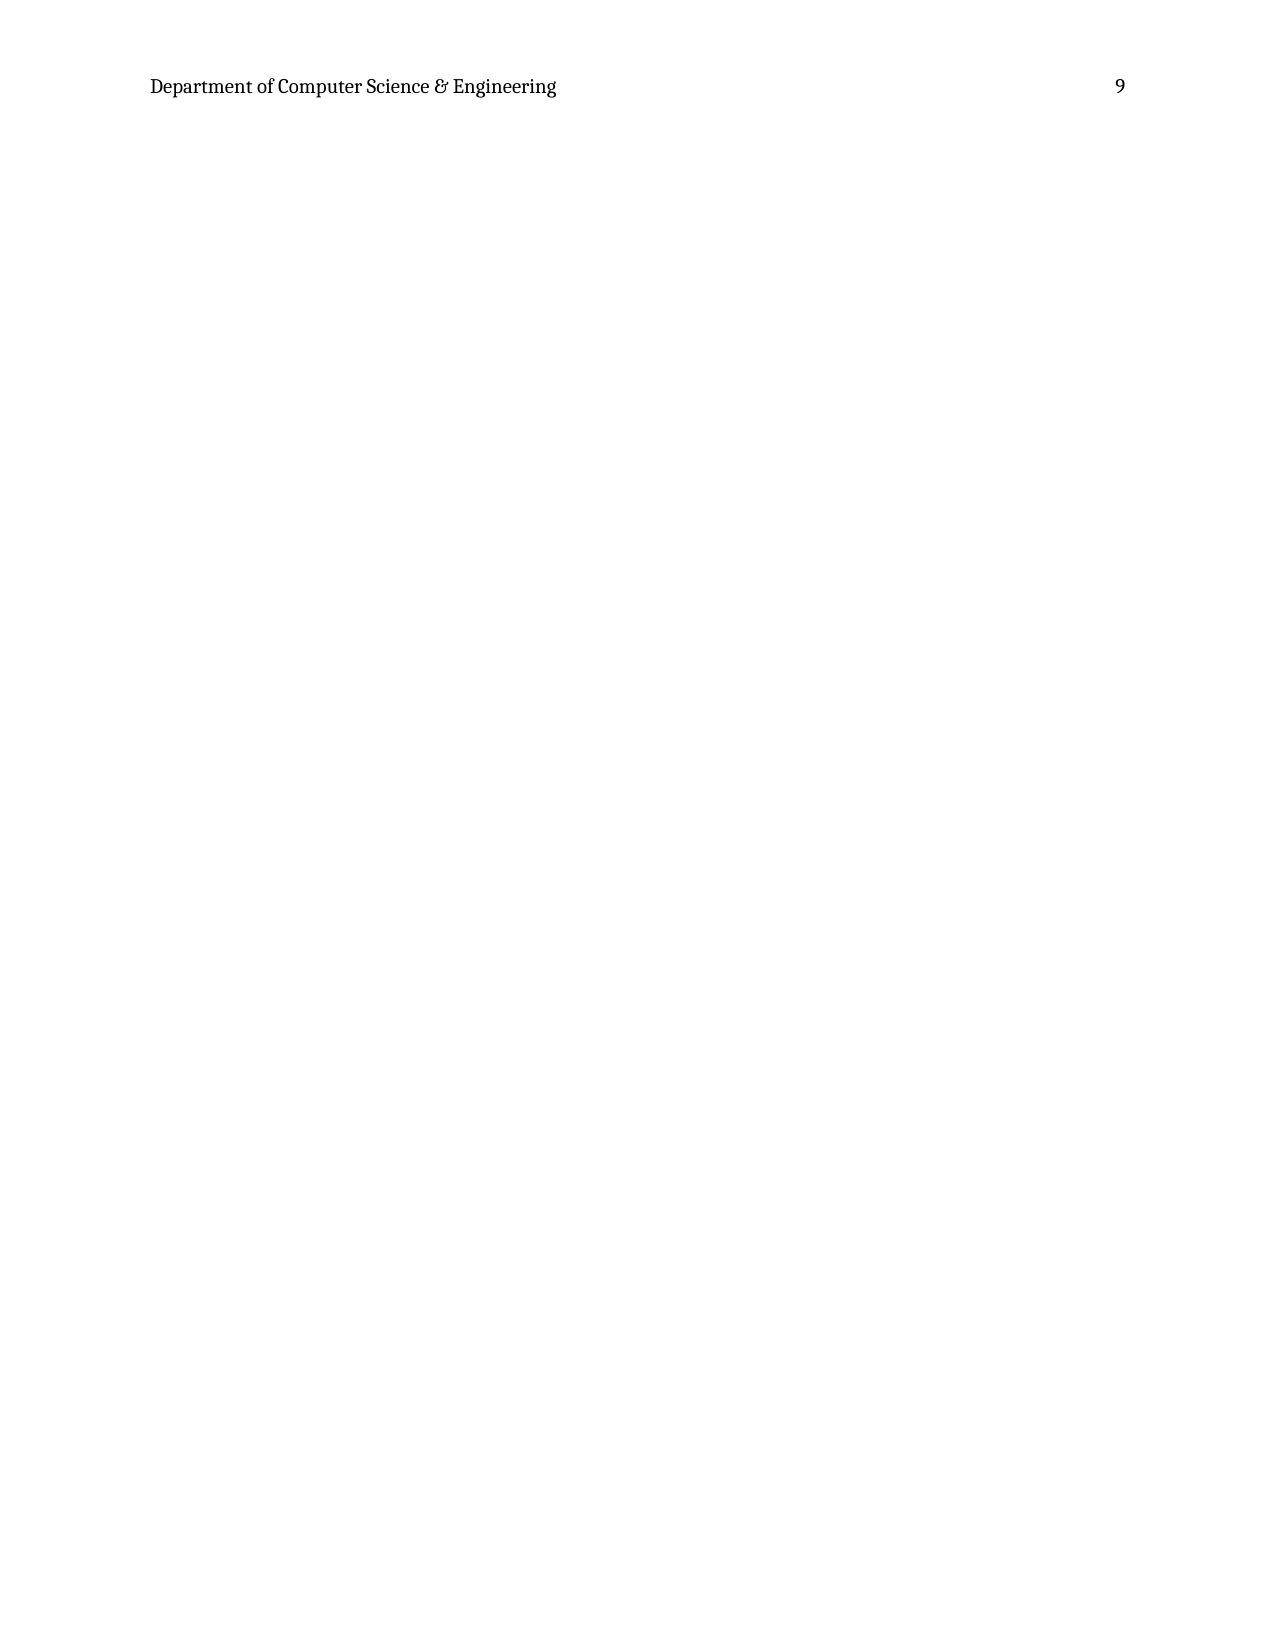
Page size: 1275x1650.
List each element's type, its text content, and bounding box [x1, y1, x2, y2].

table_header 9 [844, 75, 1125, 99]
table_header Department of Computer Science & Engineering [150, 75, 844, 99]
